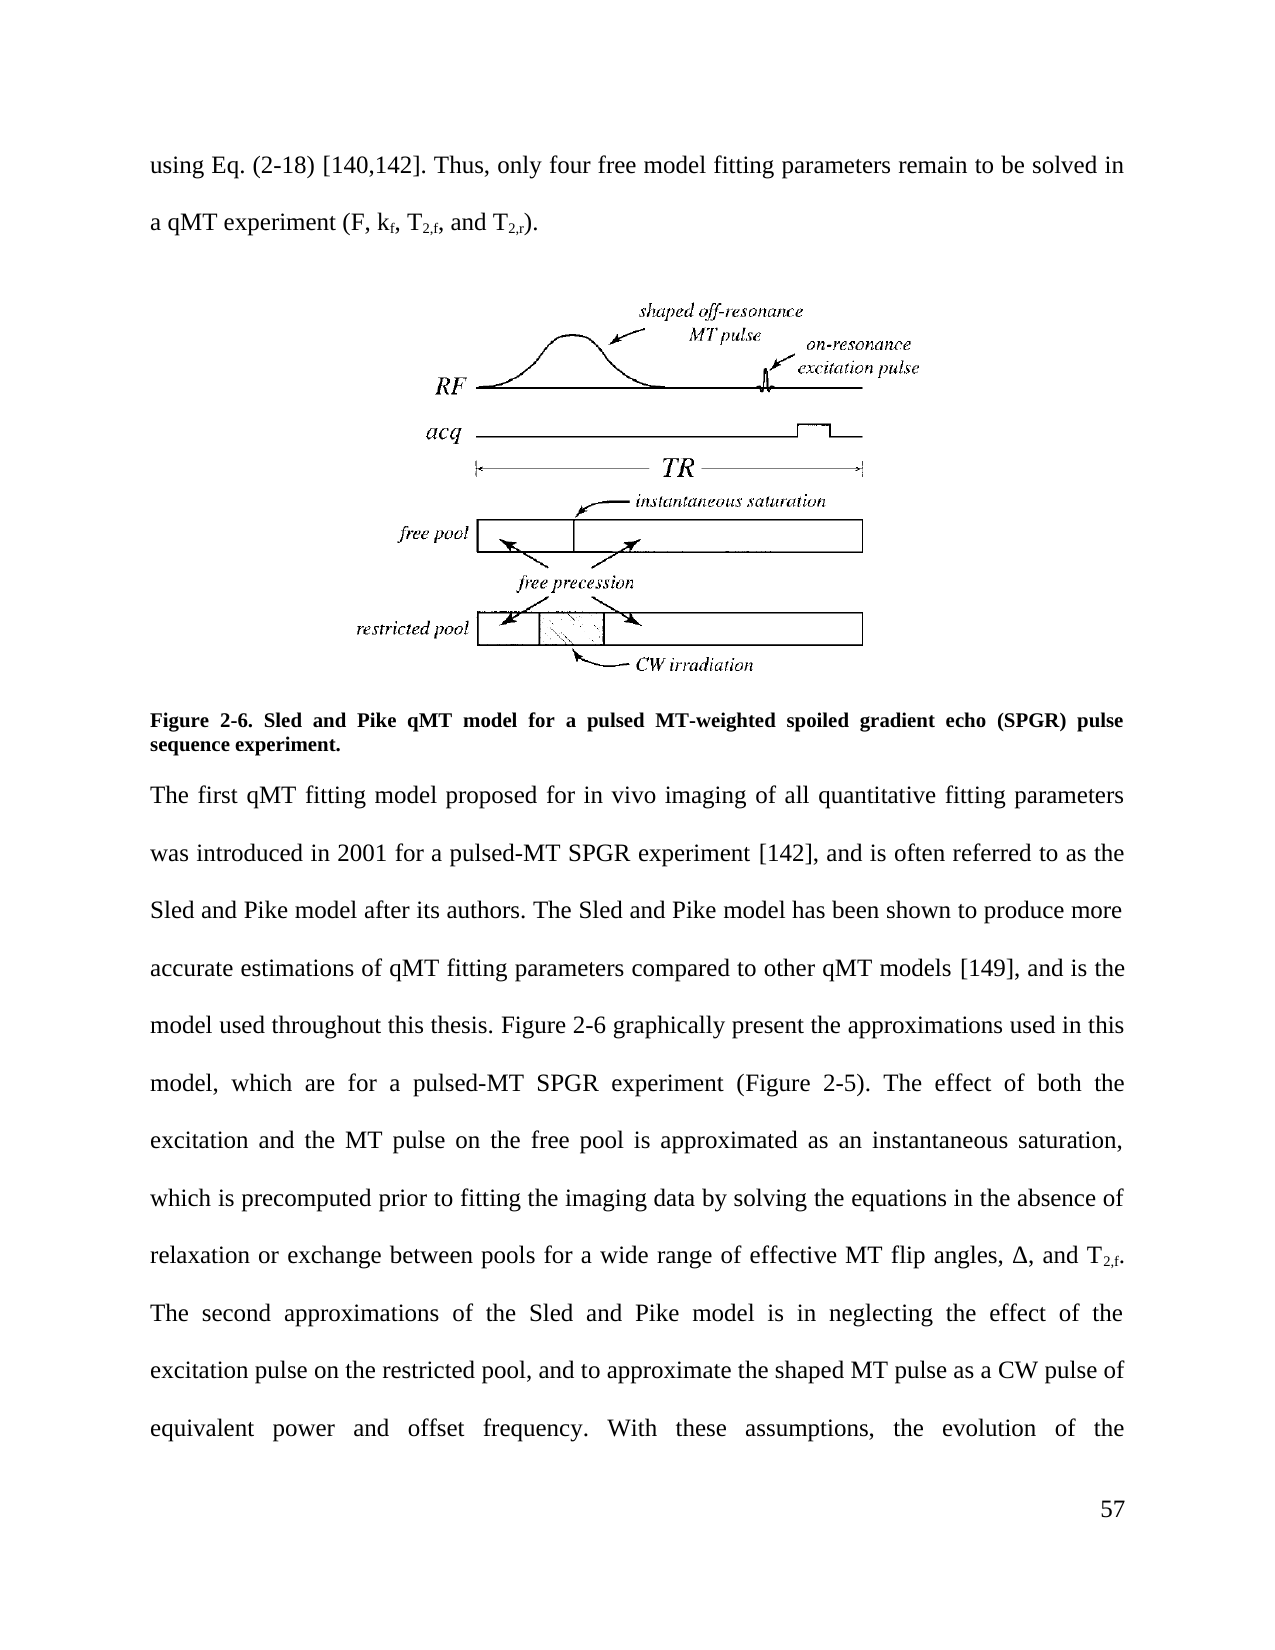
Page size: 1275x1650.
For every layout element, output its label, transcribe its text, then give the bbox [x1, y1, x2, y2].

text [150, 781, 1125, 1442]
picture [352, 290, 923, 683]
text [150, 150, 1125, 236]
